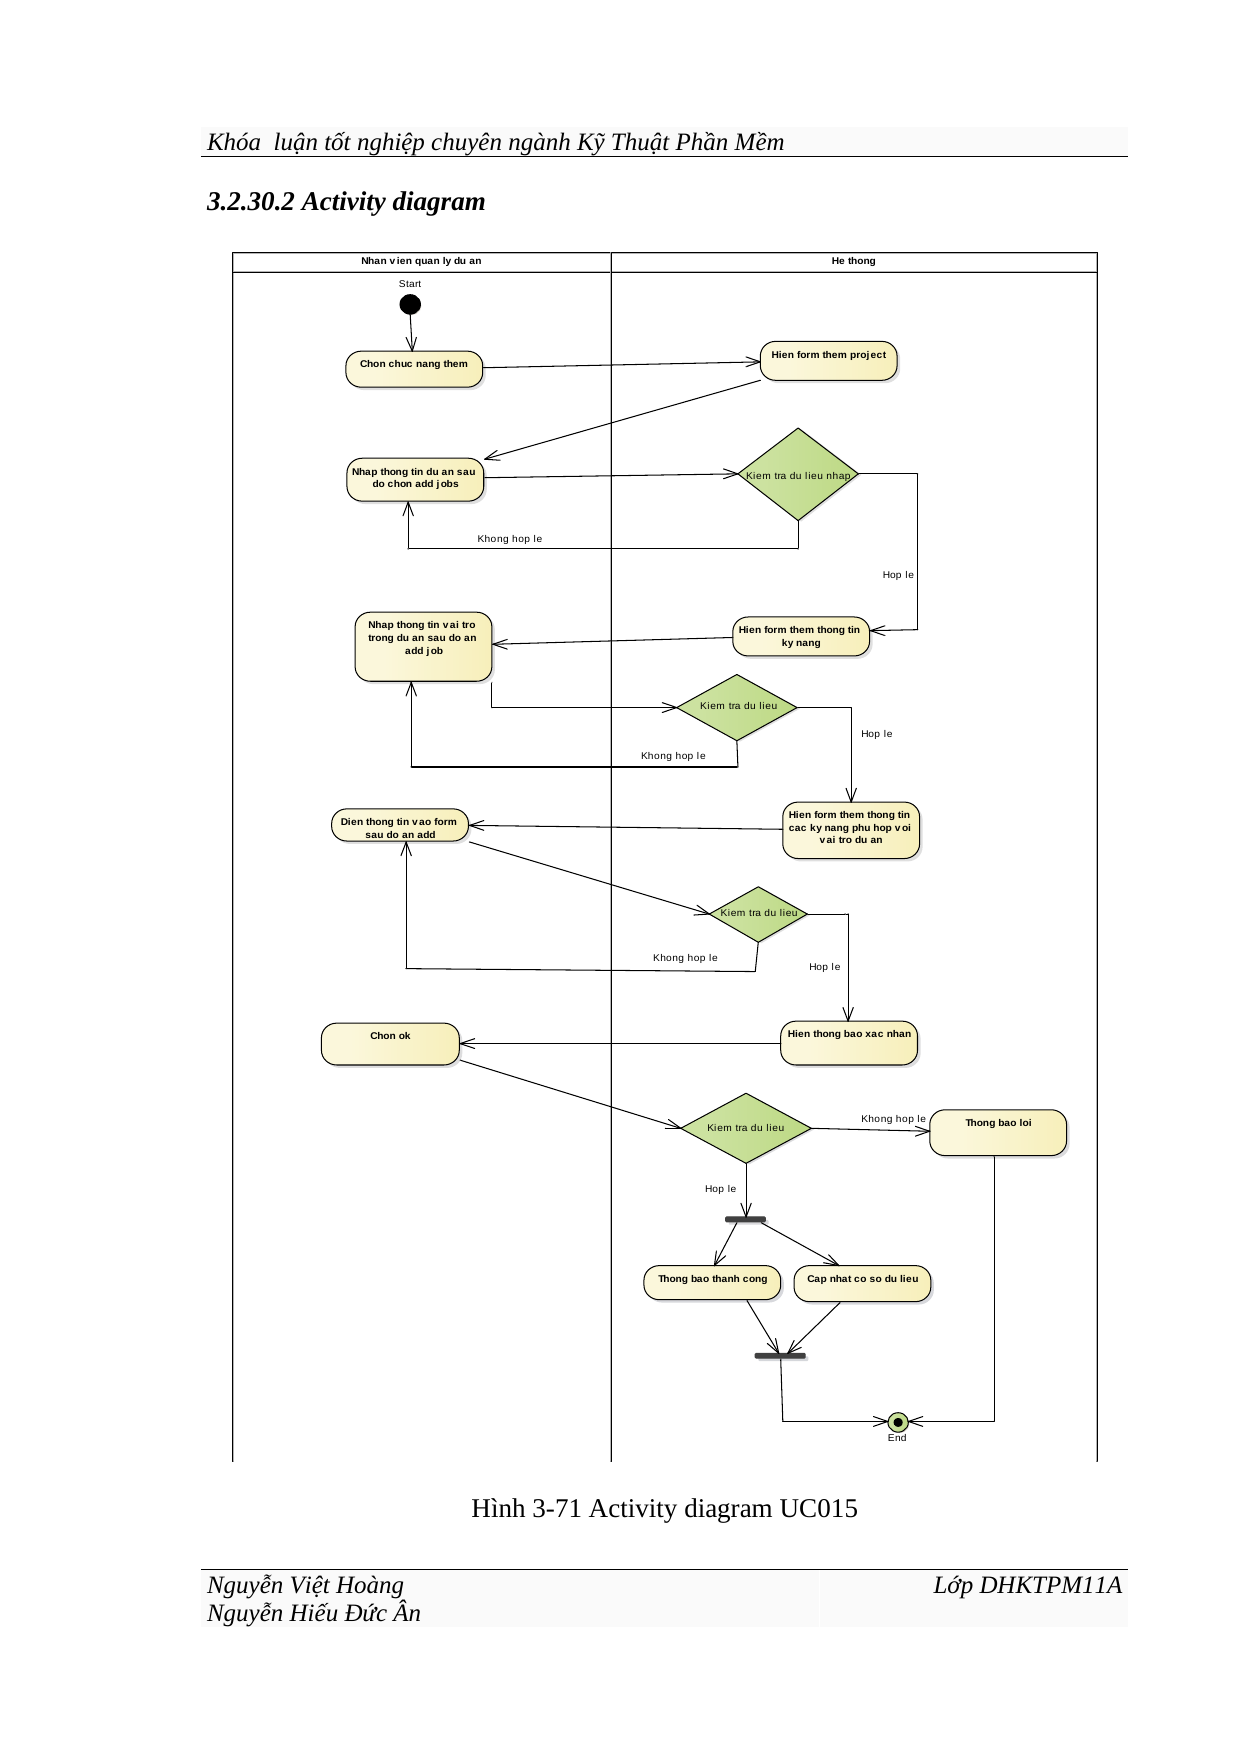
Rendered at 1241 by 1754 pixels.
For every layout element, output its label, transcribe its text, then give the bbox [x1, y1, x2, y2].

subtitle Activity diagram [207, 185, 1122, 216]
text Hình 3-68 Activity diagram UC015 [207, 1492, 1122, 1524]
